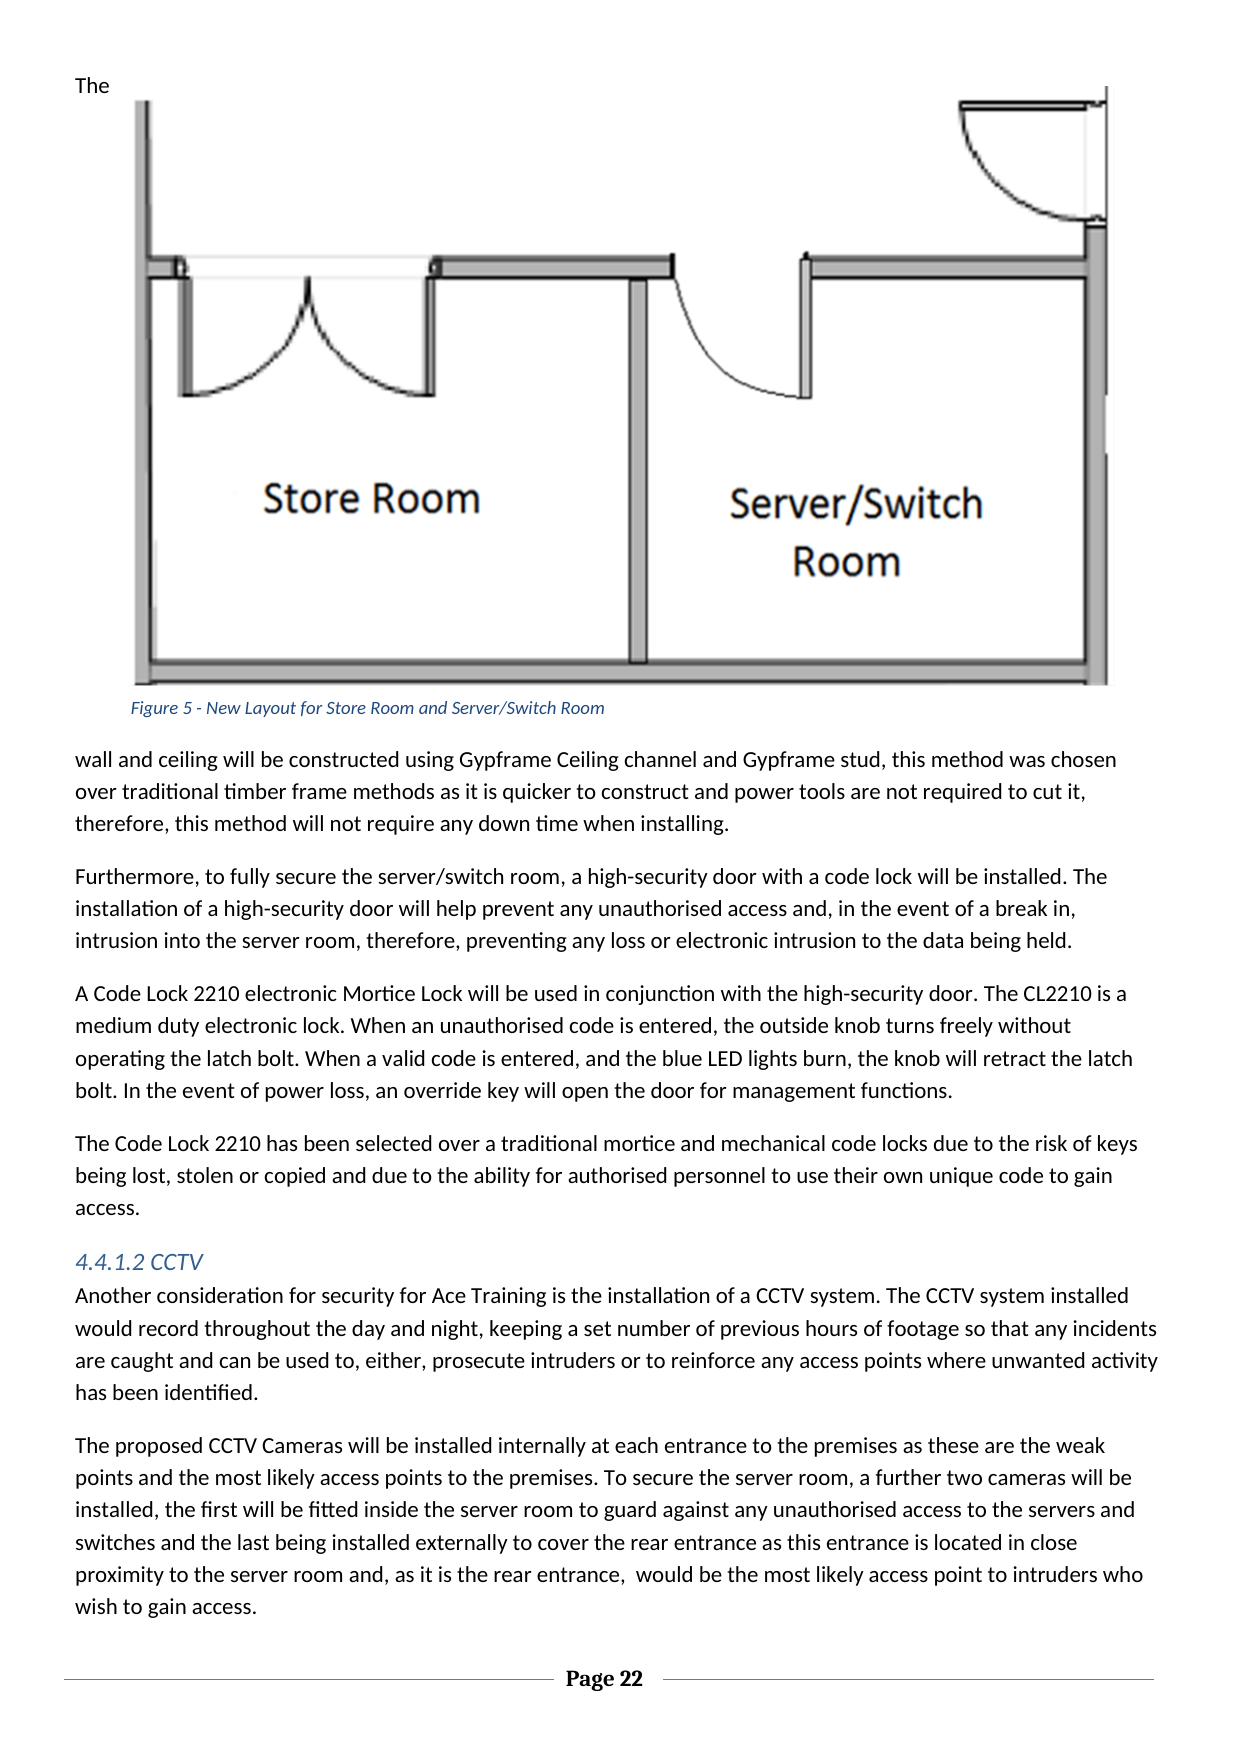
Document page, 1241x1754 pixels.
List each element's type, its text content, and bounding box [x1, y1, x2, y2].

text The proposed CCTV Cameras will be installed internally at each entrance to the premises as these are the weak points and the most likely access points to the premises. To secure the server room, a further two cameras will be installed, the first will be fitted inside the server room to guard against any unauthorised access to the servers and switches and the last being installed externally to cover the rear entrance as this entrance is located in close proximity to the server room and, as it is the rear entrance, would be the most likely access point to intruders who wish to gain access. [75, 1431, 1165, 1620]
text The Code Lock 2210 has been selected over a traditional mortice and mechanical code locks due to the risk of keys being lost, stolen or copied and due to the ability for authorised personnel to use their own unique code to gain access. [75, 1129, 1165, 1221]
picture [130, 86, 1116, 687]
text Another consideration for security for Ace Training is the installation of a CCTV system. The CCTV system installed would record throughout the day and night, keeping a set number of previous hours of footage so that any incidents are caught and can be used to, either, prosecute intruders or to reinforce any access points where unwanted activity has been identified. [75, 1281, 1165, 1406]
subtitle 4.4.1.2 CCTV [75, 1246, 1165, 1277]
text A Code Lock 2210 electronic Mortice Lock will be used in conjunction with the high-security door. The CL2210 is a medium duty electronic lock. When an unauthorised code is entered, the outside knob turns freely without operating the latch bolt. When a valid code is entered, and the blue LED lights burn, the knob will retract the latch bolt. In the event of power loss, an override key will open the door for management functions. [75, 979, 1165, 1104]
text Furthermore, to fully secure the server/switch room, a high-security door with a code lock will be installed. The installation of a high-security door will help prevent any unauthorised access and, in the event of a break in, intrusion into the server room, therefore, preventing any loss or electronic intrusion to the data being held. [75, 862, 1165, 954]
